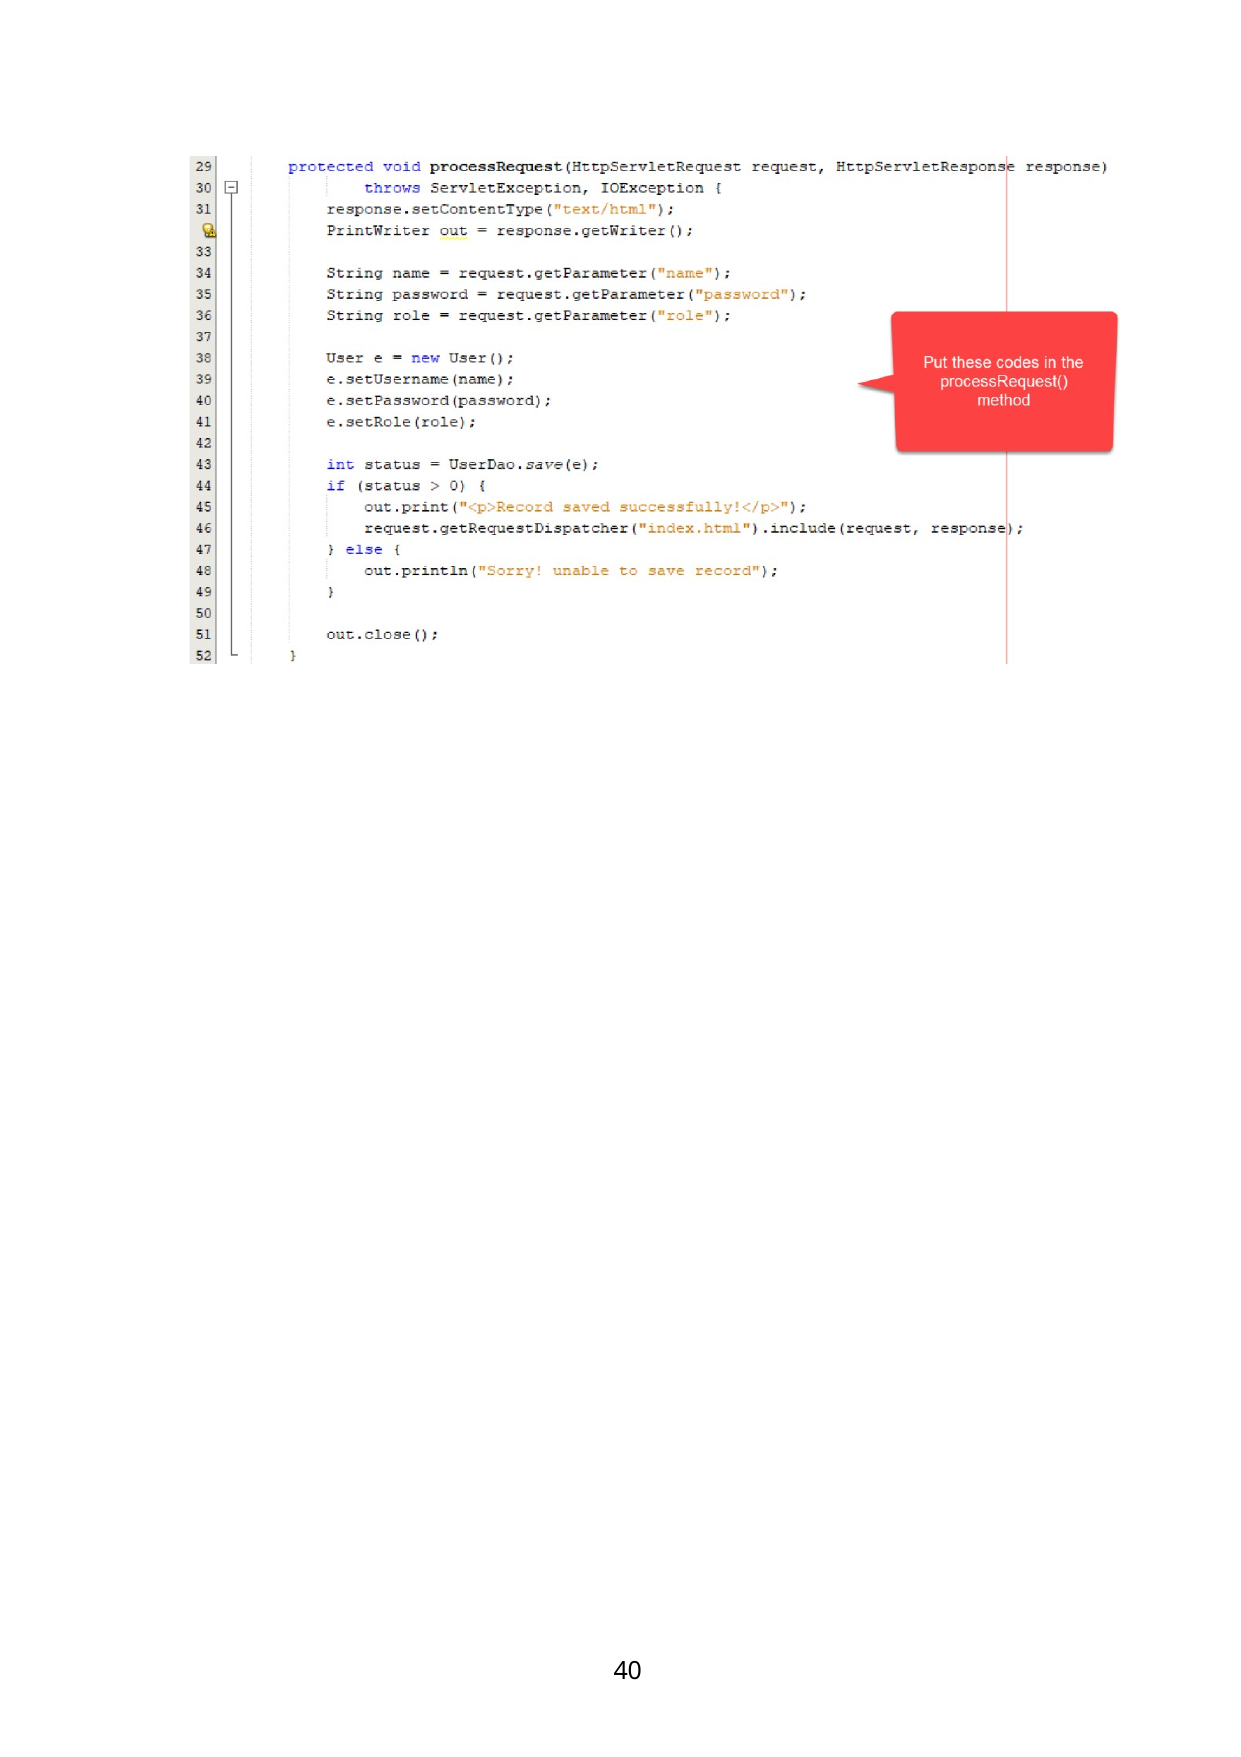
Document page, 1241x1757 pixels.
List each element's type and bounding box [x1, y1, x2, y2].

picture [189, 156, 1121, 664]
